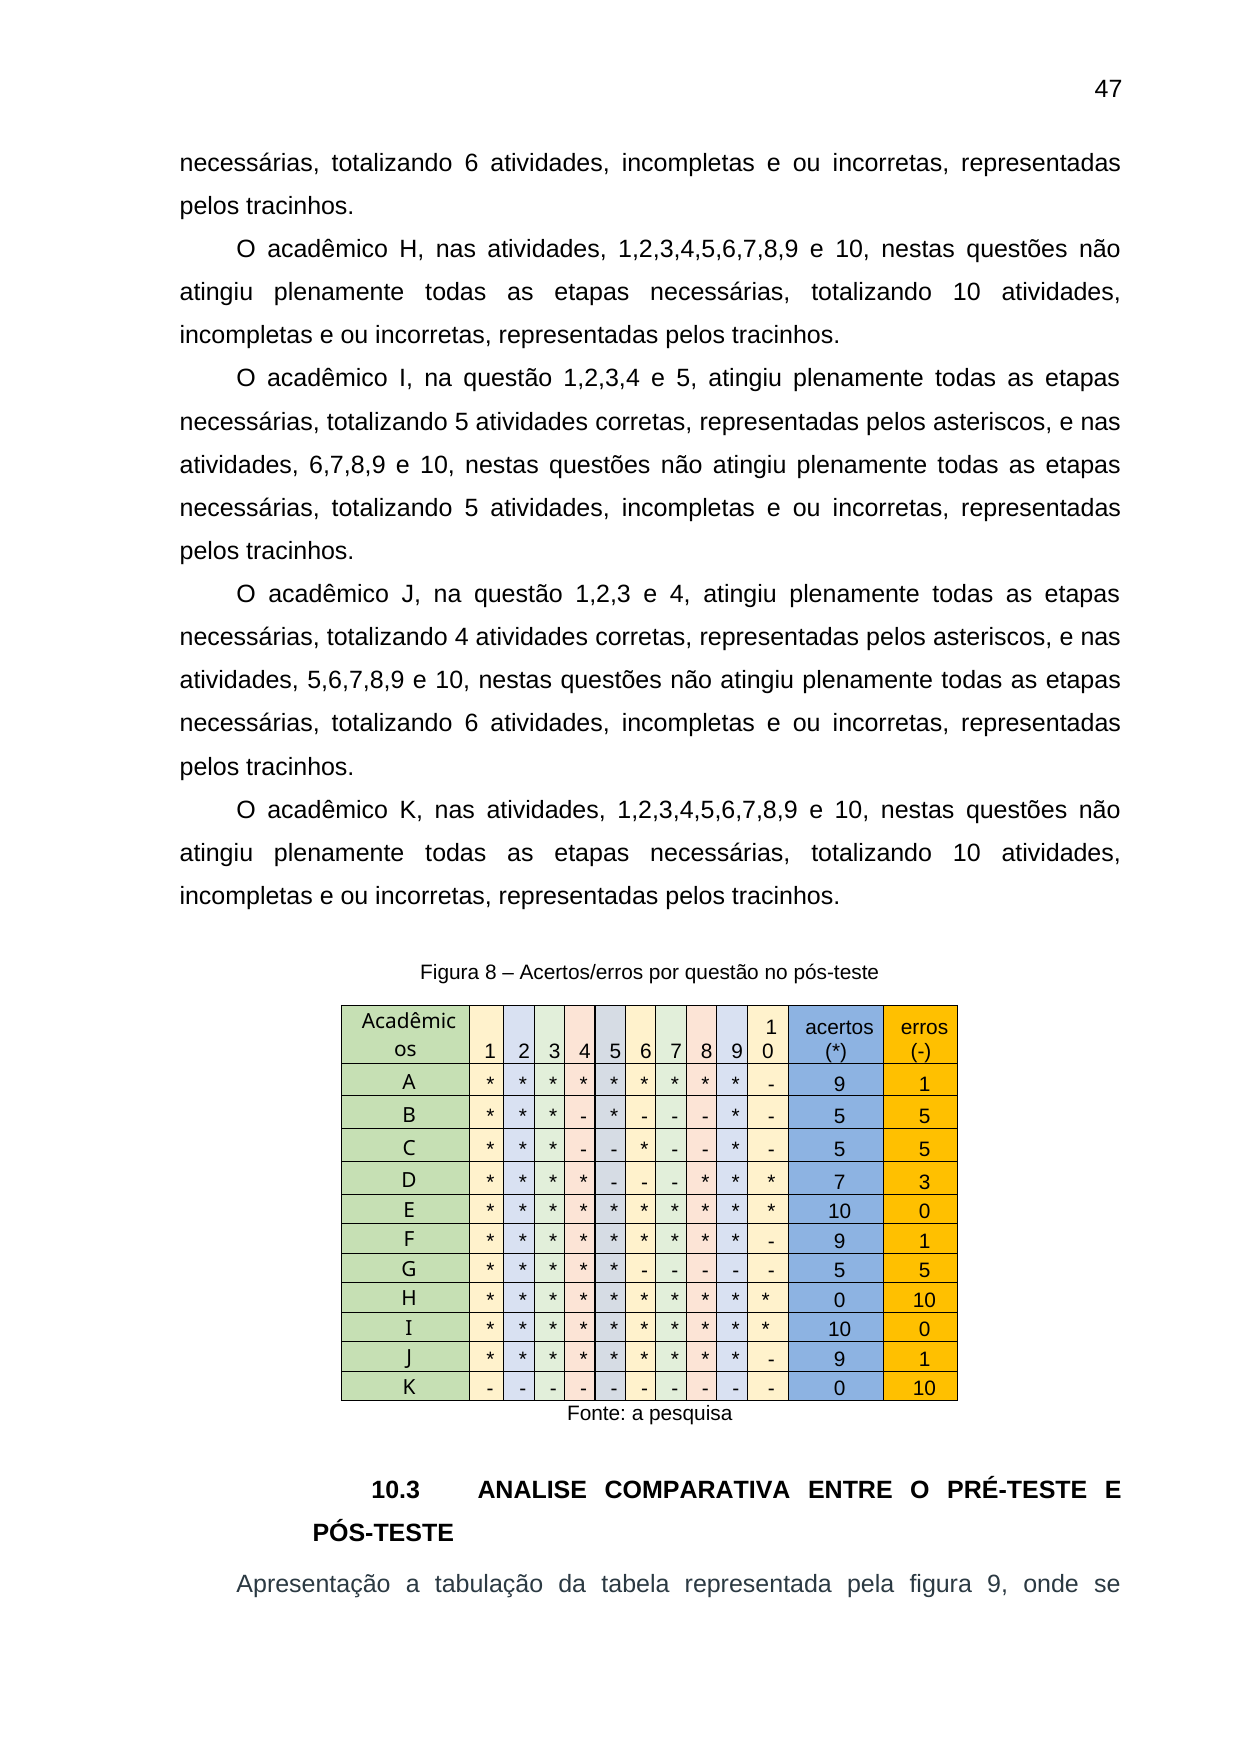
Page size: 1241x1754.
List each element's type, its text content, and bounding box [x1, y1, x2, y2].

table_cell - [687, 1096, 716, 1128]
table_cell B [342, 1096, 469, 1128]
table_cell * [626, 1129, 655, 1161]
table_cell - [626, 1162, 655, 1194]
table_cell - [717, 1254, 747, 1282]
table_cell * [504, 1195, 534, 1223]
table_cell - [470, 1372, 503, 1400]
text O acadêmico H, nas atividades, 1,2,3,4,5,6,7,8,9 e 10, nestas questões não atingiu plenamente todas as etapas necessárias, totalizando 10 atividades, incompletas e ou incorretas, representadas pelos tracinhos. [179, 234, 1122, 349]
table_cell - [626, 1254, 655, 1282]
table_cell - [687, 1129, 716, 1161]
table_cell * [470, 1162, 503, 1194]
table_header Acadêmicos [342, 1006, 469, 1063]
table_cell * [535, 1254, 564, 1282]
table_cell * [565, 1195, 594, 1223]
table_cell * [470, 1096, 503, 1128]
table_cell * [596, 1283, 625, 1312]
table_cell * [565, 1224, 594, 1253]
table_cell - [596, 1129, 625, 1161]
table_cell - [656, 1254, 686, 1282]
table_header 10 [748, 1006, 788, 1063]
table_header 7 [656, 1006, 686, 1063]
table_cell - [596, 1162, 625, 1194]
table_cell C [342, 1129, 469, 1161]
table_cell * [748, 1195, 788, 1223]
table_header 5 [596, 1006, 625, 1063]
table_cell * [535, 1162, 564, 1194]
table_header 9 [717, 1006, 747, 1063]
table_cell - [748, 1254, 788, 1282]
table_cell * [565, 1064, 594, 1095]
table_cell * [470, 1195, 503, 1223]
table_cell * [565, 1283, 594, 1312]
table_cell * [565, 1254, 594, 1282]
table_cell - [656, 1372, 686, 1400]
table_cell * [626, 1195, 655, 1223]
text Fonte: a pesquisa [177, 1401, 1122, 1425]
table_cell * [687, 1342, 716, 1371]
table_cell * [687, 1064, 716, 1095]
table_cell * [717, 1313, 747, 1341]
table_cell * [717, 1096, 747, 1128]
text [177, 1569, 1122, 1598]
table_cell - [626, 1096, 655, 1128]
table_cell H [342, 1283, 469, 1312]
table_cell I [342, 1313, 469, 1341]
table_cell * [656, 1283, 686, 1312]
text Figura 8 – Acertos/erros por questão no pós-teste [177, 960, 1122, 984]
table_cell - [687, 1372, 716, 1400]
table_cell 10 [789, 1195, 883, 1223]
table_cell - [748, 1224, 788, 1253]
table_cell * [470, 1224, 503, 1253]
table_cell - [748, 1129, 788, 1161]
table_cell 0 [789, 1372, 883, 1400]
table_cell * [535, 1224, 564, 1253]
table_cell 1 [884, 1342, 957, 1371]
text O acadêmico J, na questão 1,2,3 e 4, atingiu plenamente todas as etapas necessárias, totalizando 4 atividades corretas, representadas pelos asteriscos, e nas atividades, 5,6,7,8,9 e 10, nestas questões não atingiu plenamente todas as etapas necessárias, totalizando 6 atividades, incompletas e ou incorretas, representadas pelos tracinhos. [179, 579, 1122, 780]
table_cell - [748, 1342, 788, 1371]
table_cell * [717, 1283, 747, 1312]
table_cell * [656, 1313, 686, 1341]
table_cell * [535, 1342, 564, 1371]
table_cell * [626, 1342, 655, 1371]
table_cell D [342, 1162, 469, 1194]
table_cell * [626, 1224, 655, 1253]
table_cell 0 [789, 1283, 883, 1312]
table_cell * [535, 1195, 564, 1223]
table_cell * [717, 1342, 747, 1371]
table_cell * [470, 1342, 503, 1371]
table_cell * [565, 1342, 594, 1371]
table_cell * [748, 1313, 788, 1341]
table_cell F [342, 1224, 469, 1253]
table_cell J [342, 1342, 469, 1371]
table_cell * [596, 1313, 625, 1341]
table_header 2 [504, 1006, 534, 1063]
table_cell * [748, 1162, 788, 1194]
table_cell * [626, 1313, 655, 1341]
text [179, 148, 1122, 219]
table_cell 5 [789, 1129, 883, 1161]
table_cell * [504, 1283, 534, 1312]
table_cell - [565, 1372, 594, 1400]
table_cell 5 [884, 1254, 957, 1282]
table_cell 5 [789, 1096, 883, 1128]
table_header 6 [626, 1006, 655, 1063]
table_cell * [535, 1283, 564, 1312]
table_cell 5 [884, 1129, 957, 1161]
table_cell * [687, 1313, 716, 1341]
table_cell 10 [789, 1313, 883, 1341]
table_cell - [687, 1254, 716, 1282]
table_cell * [535, 1096, 564, 1128]
table_cell * [748, 1283, 788, 1312]
table_header 3 [535, 1006, 564, 1063]
table_cell * [596, 1064, 625, 1095]
text O acadêmico K, nas atividades, 1,2,3,4,5,6,7,8,9 e 10, nestas questões não atingiu plenamente todas as etapas necessárias, totalizando 10 atividades, incompletas e ou incorretas, representadas pelos tracinhos. [179, 794, 1122, 909]
table_cell - [748, 1096, 788, 1128]
table_cell * [596, 1195, 625, 1223]
table_cell * [596, 1254, 625, 1282]
table_cell * [565, 1162, 594, 1194]
table_cell - [596, 1372, 625, 1400]
table_cell * [504, 1224, 534, 1253]
table_cell * [656, 1224, 686, 1253]
subtitle ANALISE COMPARATIVA ENTRE O PRÉ-TESTE E PÓS-TESTE [312, 1475, 1122, 1547]
table_cell 9 [789, 1224, 883, 1253]
table_header 4 [565, 1006, 594, 1063]
table_cell E [342, 1195, 469, 1223]
table_cell - [565, 1096, 594, 1128]
table_cell * [565, 1313, 594, 1341]
table_cell * [596, 1342, 625, 1371]
table_cell * [717, 1162, 747, 1194]
table_cell * [626, 1064, 655, 1095]
table_cell - [656, 1129, 686, 1161]
table_cell * [470, 1129, 503, 1161]
table_cell - [565, 1129, 594, 1161]
table_cell 9 [789, 1342, 883, 1371]
table_cell * [596, 1096, 625, 1128]
table_cell * [470, 1283, 503, 1312]
table_cell * [626, 1283, 655, 1312]
table_cell * [717, 1224, 747, 1253]
table_cell 10 [884, 1283, 957, 1312]
table_cell 0 [884, 1195, 957, 1223]
table_cell * [687, 1283, 716, 1312]
table_cell * [504, 1254, 534, 1282]
table_cell * [504, 1064, 534, 1095]
table_cell * [596, 1224, 625, 1253]
table_cell * [535, 1129, 564, 1161]
table_cell K [342, 1372, 469, 1400]
table_cell * [656, 1342, 686, 1371]
table_header erros (-) [884, 1006, 957, 1063]
table_cell * [717, 1064, 747, 1095]
table_cell * [504, 1096, 534, 1128]
table_cell 1 [884, 1064, 957, 1095]
table_cell - [717, 1372, 747, 1400]
table_cell * [535, 1064, 564, 1095]
table_cell 10 [884, 1372, 957, 1400]
table_header 8 [687, 1006, 716, 1063]
table_cell * [687, 1162, 716, 1194]
table_cell 1 [884, 1224, 957, 1253]
table_cell 5 [789, 1254, 883, 1282]
table_cell - [656, 1096, 686, 1128]
table_cell * [717, 1129, 747, 1161]
table_cell * [535, 1313, 564, 1341]
table_cell * [656, 1195, 686, 1223]
table_cell 5 [884, 1096, 957, 1128]
table_cell - [748, 1064, 788, 1095]
table_cell * [687, 1195, 716, 1223]
table_cell * [470, 1064, 503, 1095]
table_cell - [504, 1372, 534, 1400]
table_cell * [504, 1129, 534, 1161]
table_cell - [535, 1372, 564, 1400]
table_cell 7 [789, 1162, 883, 1194]
table_cell - [626, 1372, 655, 1400]
table_cell - [748, 1372, 788, 1400]
table_header 1 [470, 1006, 503, 1063]
table_cell 0 [884, 1313, 957, 1341]
table_header acertos (*) [789, 1006, 883, 1063]
table_cell A [342, 1064, 469, 1095]
table_cell * [504, 1162, 534, 1194]
table_cell * [687, 1224, 716, 1253]
table_cell * [470, 1254, 503, 1282]
text O acadêmico I, na questão 1,2,3,4 e 5, atingiu plenamente todas as etapas necessárias, totalizando 5 atividades corretas, representadas pelos asteriscos, e nas atividades, 6,7,8,9 e 10, nestas questões não atingiu plenamente todas as etapas necessárias, totalizando 5 atividades, incompletas e ou incorretas, representadas pelos tracinhos. [179, 363, 1122, 564]
table_cell * [504, 1342, 534, 1371]
table_cell 9 [789, 1064, 883, 1095]
table_cell * [504, 1313, 534, 1341]
table_cell * [717, 1195, 747, 1223]
table_cell G [342, 1254, 469, 1282]
table_cell * [470, 1313, 503, 1341]
table_cell * [656, 1064, 686, 1095]
table_cell 3 [884, 1162, 957, 1194]
table_cell - [656, 1162, 686, 1194]
